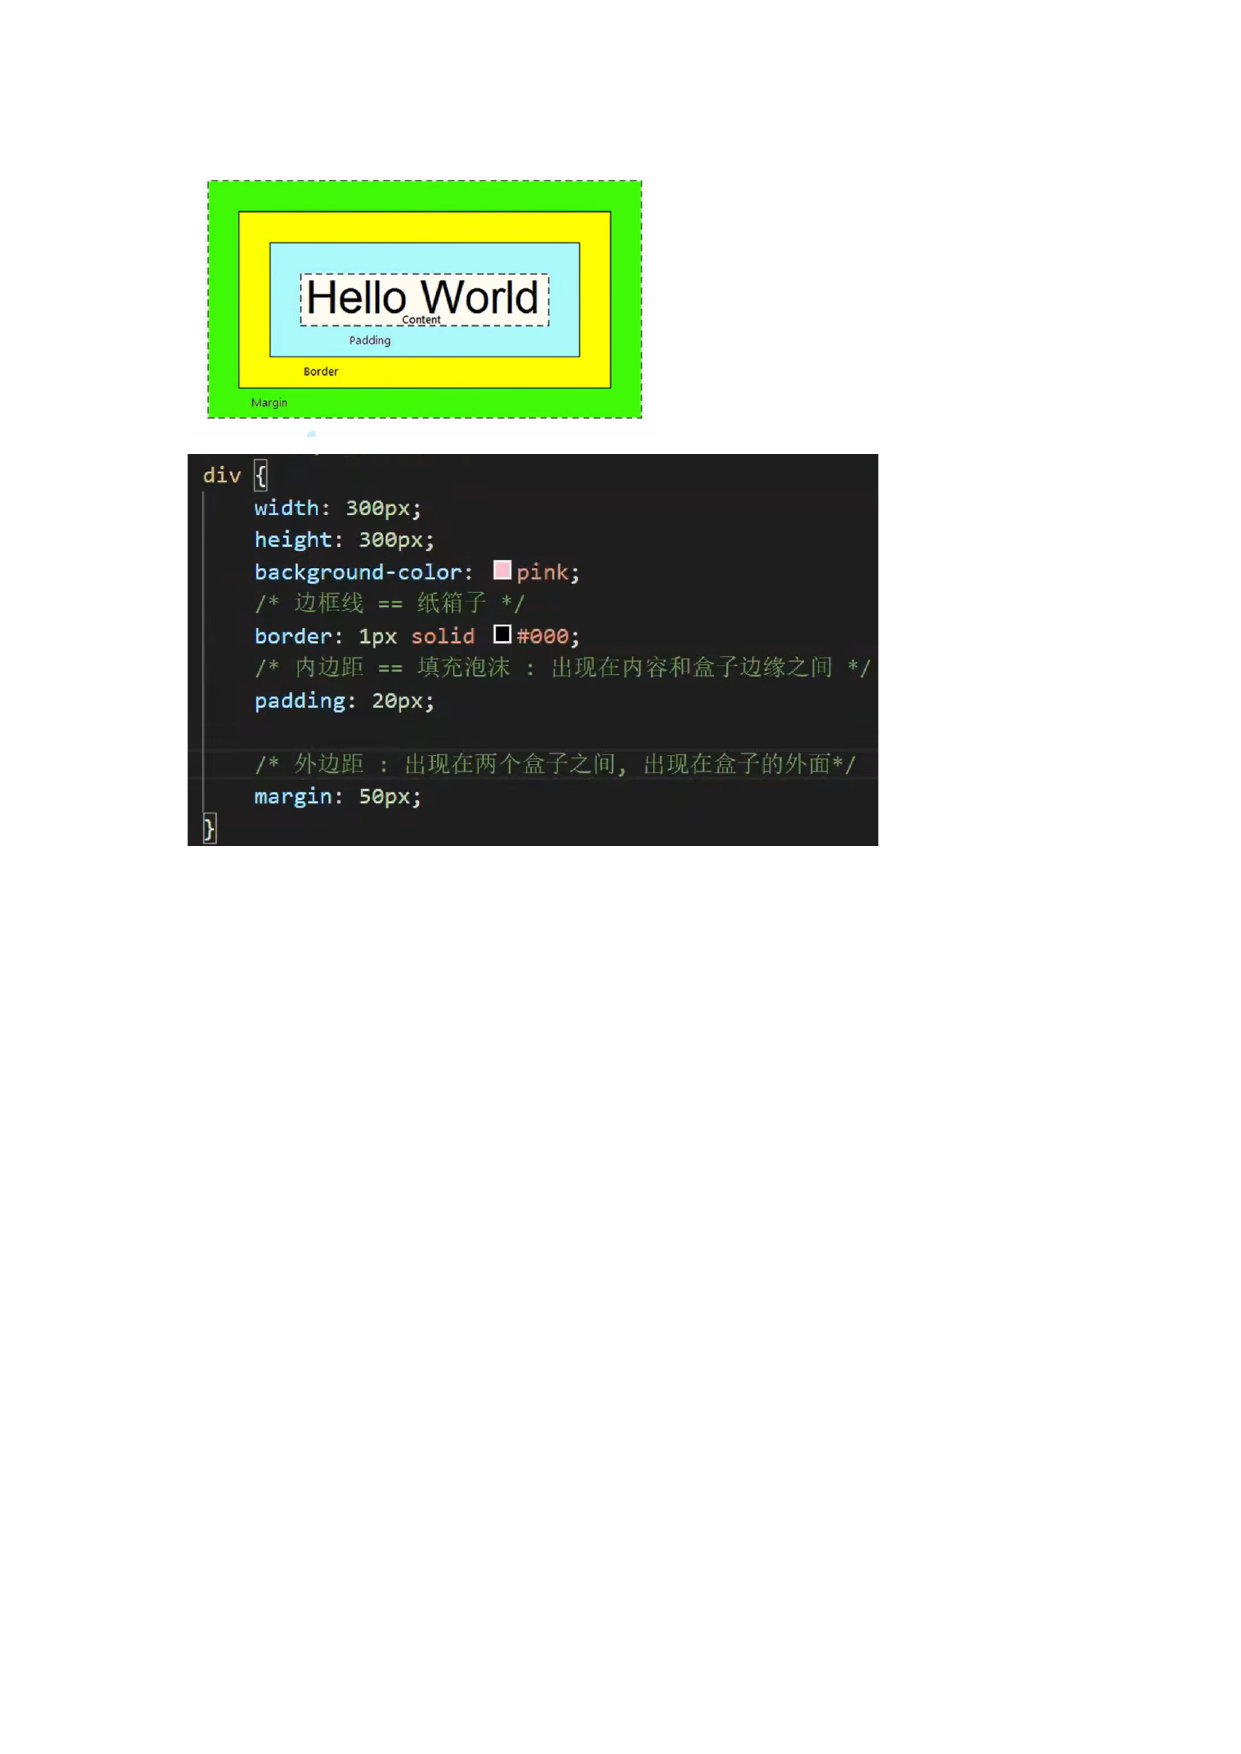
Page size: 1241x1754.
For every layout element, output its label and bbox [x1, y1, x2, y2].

picture [187, 454, 879, 846]
picture [187, 162, 661, 437]
